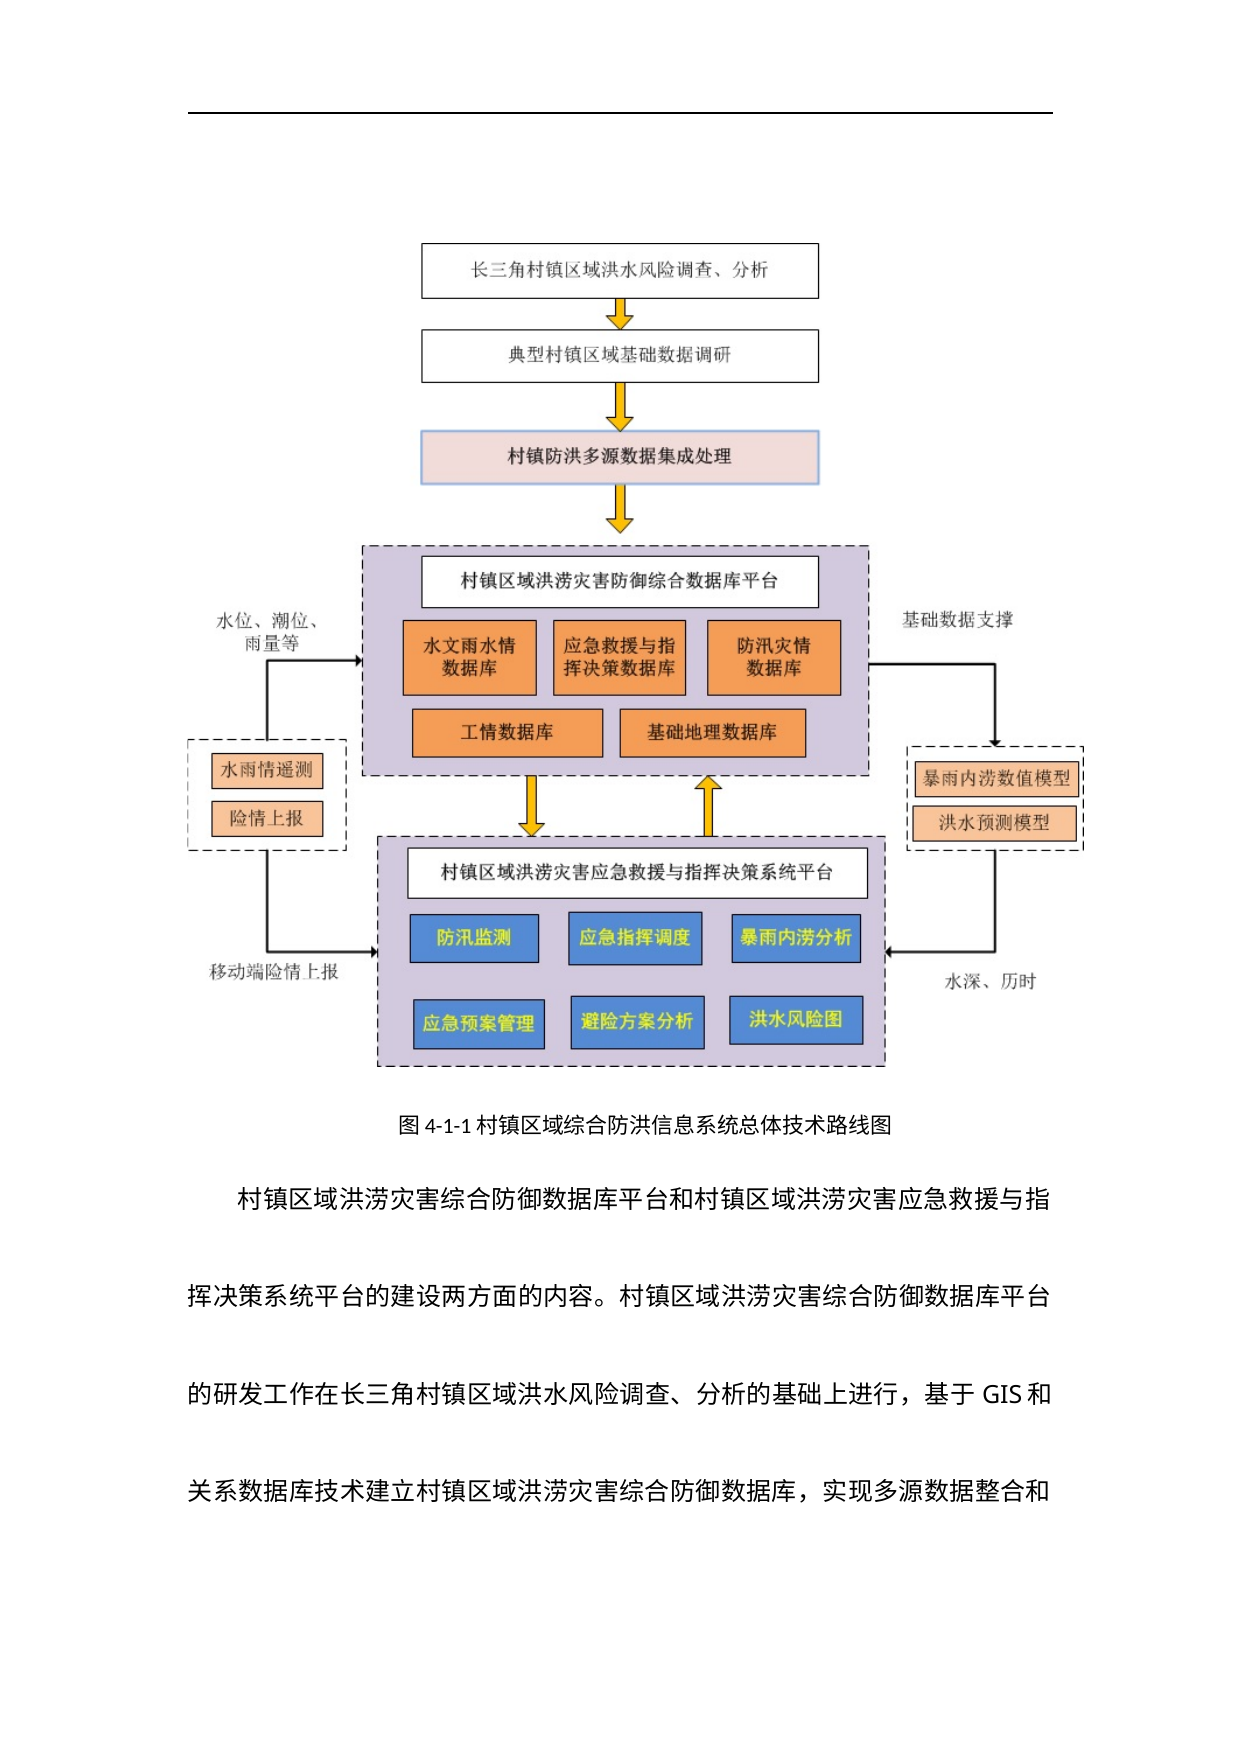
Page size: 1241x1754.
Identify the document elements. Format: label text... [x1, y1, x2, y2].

text 图4-1-1 村镇区域综合防洪信息系统总体技术路线图 [187, 1107, 1053, 1140]
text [187, 1165, 1053, 1522]
picture [187, 243, 1084, 1067]
